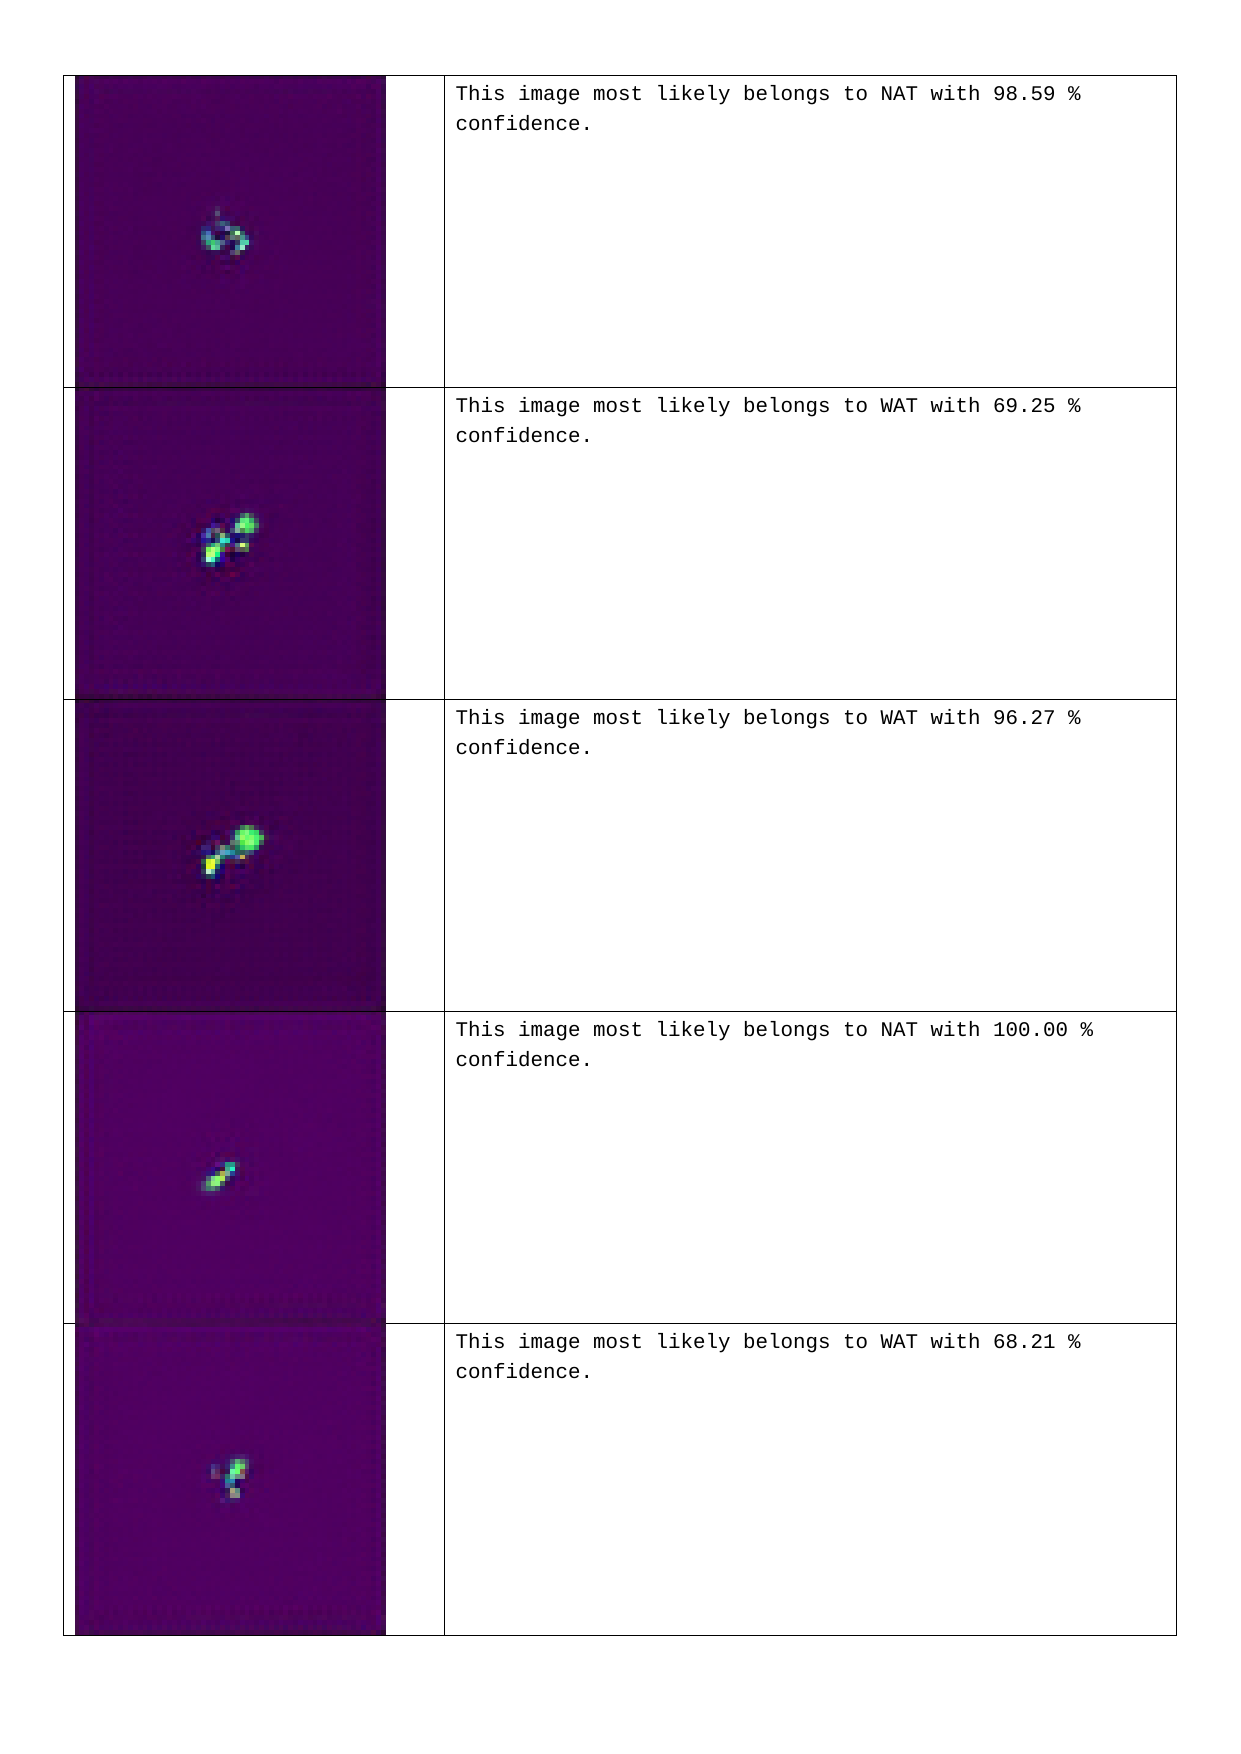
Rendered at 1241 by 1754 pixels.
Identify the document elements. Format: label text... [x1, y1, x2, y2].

picture [75, 700, 386, 1011]
table_cell [386, 388, 444, 699]
table_cell [386, 700, 444, 1011]
table_cell [386, 76, 444, 387]
picture [75, 388, 386, 699]
table_cell [386, 1324, 444, 1635]
table_cell [64, 1012, 75, 1323]
table_cell This image most likely belongs to WAT with 96.27 % confidence. [445, 700, 1176, 1011]
table_cell [64, 388, 75, 699]
table_cell This image most likely belongs to NAT with 98.59 % confidence. [445, 76, 1176, 387]
table_cell [64, 1324, 75, 1635]
table_cell [64, 700, 75, 1011]
table_cell This image most likely belongs to WAT with 68.21 % confidence. [445, 1324, 1176, 1635]
table_cell This image most likely belongs to NAT with 100.00 % confidence. [445, 1012, 1176, 1323]
table_cell [386, 1012, 444, 1323]
table_cell This image most likely belongs to WAT with 69.25 % confidence. [445, 388, 1176, 699]
table_cell [64, 76, 75, 387]
picture [75, 1012, 386, 1635]
picture [75, 76, 386, 387]
